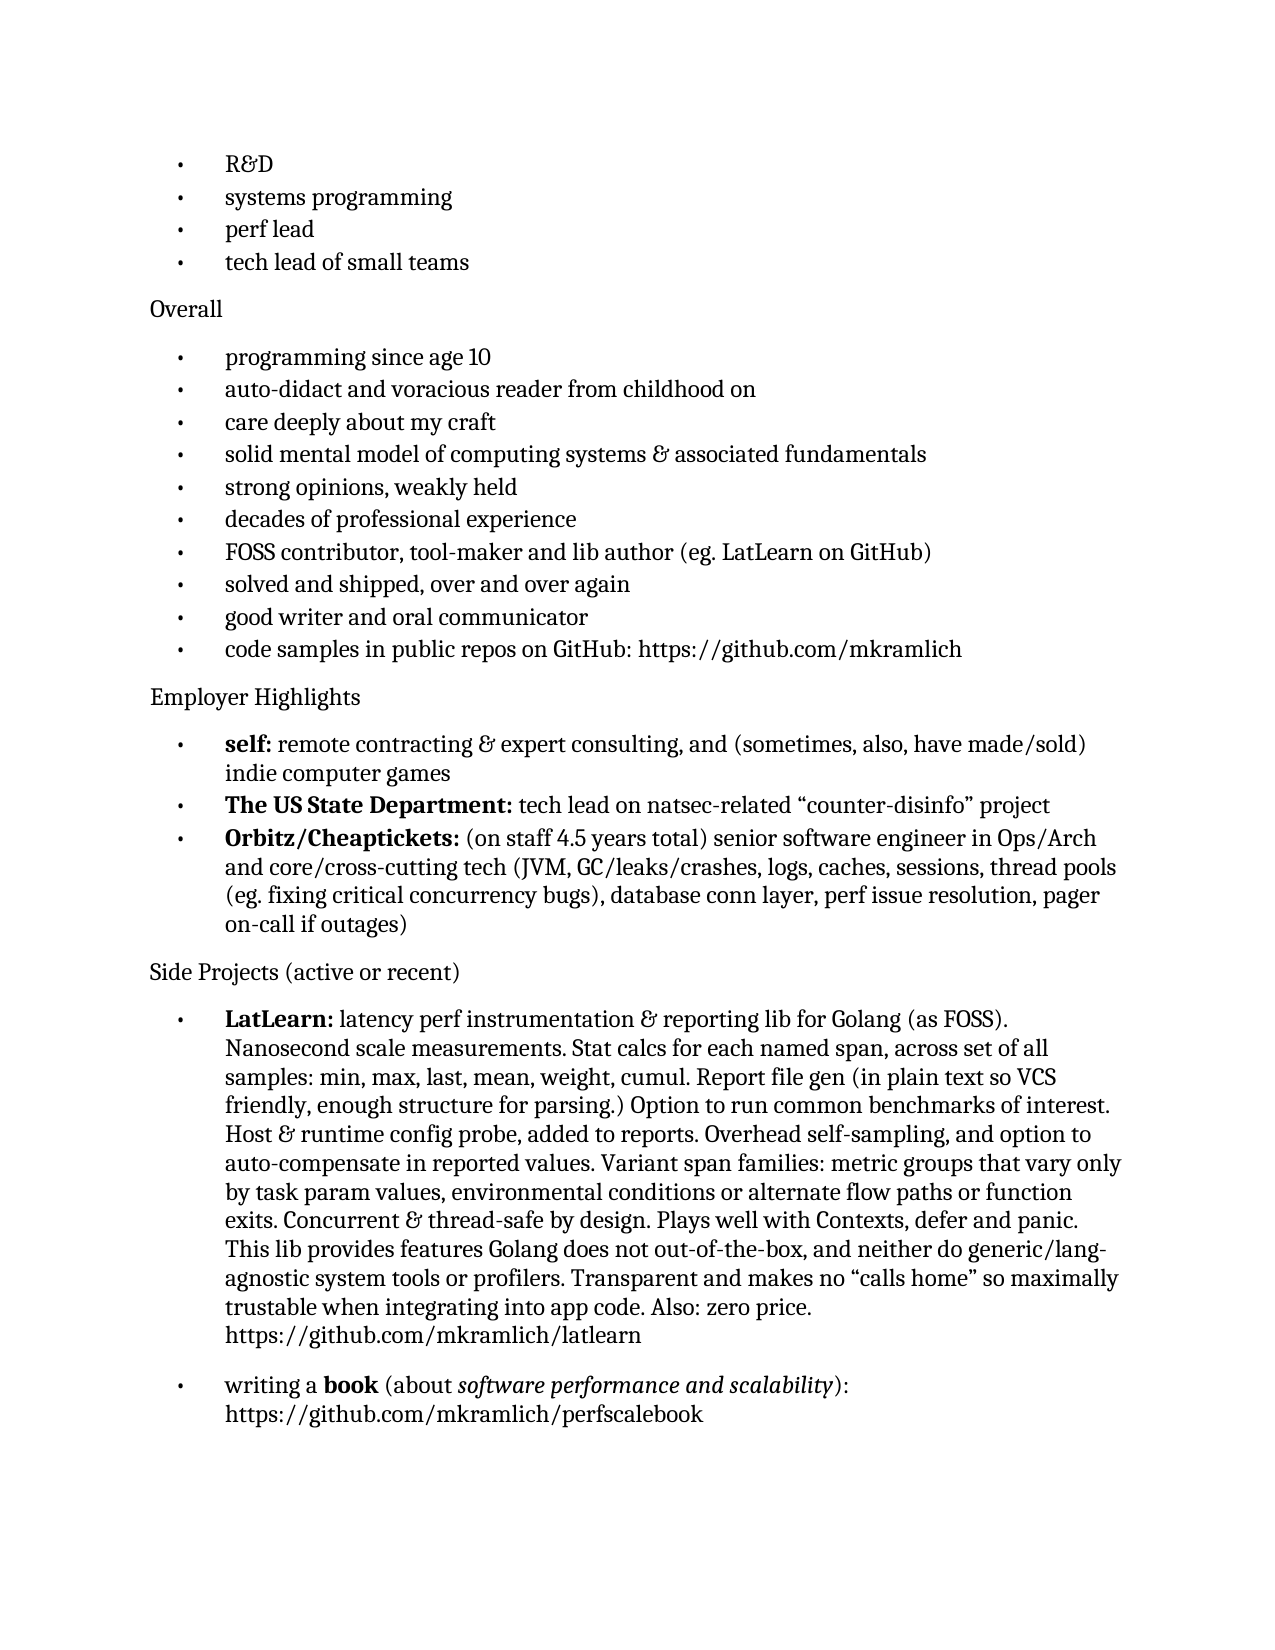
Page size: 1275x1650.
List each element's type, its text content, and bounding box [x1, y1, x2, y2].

list care deeply about my craft [175, 407, 1125, 436]
list The US State Department: tech lead on natsec-related “counter-disinfo” project [175, 791, 1125, 820]
list solved and shipped, over and over again [175, 570, 1125, 599]
list programming since age 10 [175, 342, 1125, 371]
text Side Projects (active or recent) [150, 957, 1125, 986]
list perf lead [175, 215, 1125, 244]
list auto-didact and voracious reader from childhood on [175, 375, 1125, 404]
list LatLearn: latency perf instrumentation & reporting lib for Golang (as FOSS). Nanosecond scale measurements. Stat calcs for each named span, across set of all samples: min, max, last, mean, weight, cumul. Report file gen (in plain text so VCS friendly, enough structure for parsing.) Option to run common benchmarks of interest. Host & runtime config probe, added to reports. Overhead self-sampling, and option to auto-compensate in reported values. Variant span families: metric groups that vary only by task param values, environmental conditions or alternate flow paths or function exits. Concurrent & thread-safe by design. Plays well with Contexts, defer and panic. This lib provides features Golang does not out-of-the-box, and neither do generic/lang-agnostic system tools or profilers. Transparent and makes no “calls home” so maximally trustable when integrating into app code. Also: zero price. https://github.com/mkramlich/latlearn [175, 1005, 1125, 1350]
text Overall [150, 295, 1125, 324]
text Employer Highlights [150, 682, 1125, 711]
list decades of professional experience [175, 505, 1125, 534]
list solid mental model of computing systems & associated fundamentals [175, 440, 1125, 469]
list Orbitz/Cheaptickets: (on staff 4.5 years total) senior software engineer in Ops/Arch and core/cross-cutting tech (JVM, GC/leaks/crashes, logs, caches, sessions, thread pools (eg. fixing critical concurrency bugs), database conn layer, perf issue resolution, pager on-call if outages) [175, 824, 1125, 939]
list good writer and oral communicator [175, 602, 1125, 631]
list R&D [175, 150, 1125, 179]
list self: remote contracting & expert consulting, and (sometimes, also, have made/sold) indie computer games [175, 730, 1125, 787]
list strong opinions, weakly held [175, 472, 1125, 501]
list tech lead of small teams [175, 247, 1125, 276]
list code samples in public repos on GitHub: https://github.com/mkramlich [175, 635, 1125, 664]
list systems programming [175, 182, 1125, 211]
list FOSS contributor, tool-maker and lib author (eg. LatLearn on GitHub) [175, 537, 1125, 566]
list writing a book (about software performance and scalability): https://github.com/mkramlich/perfscalebook [175, 1371, 1125, 1428]
